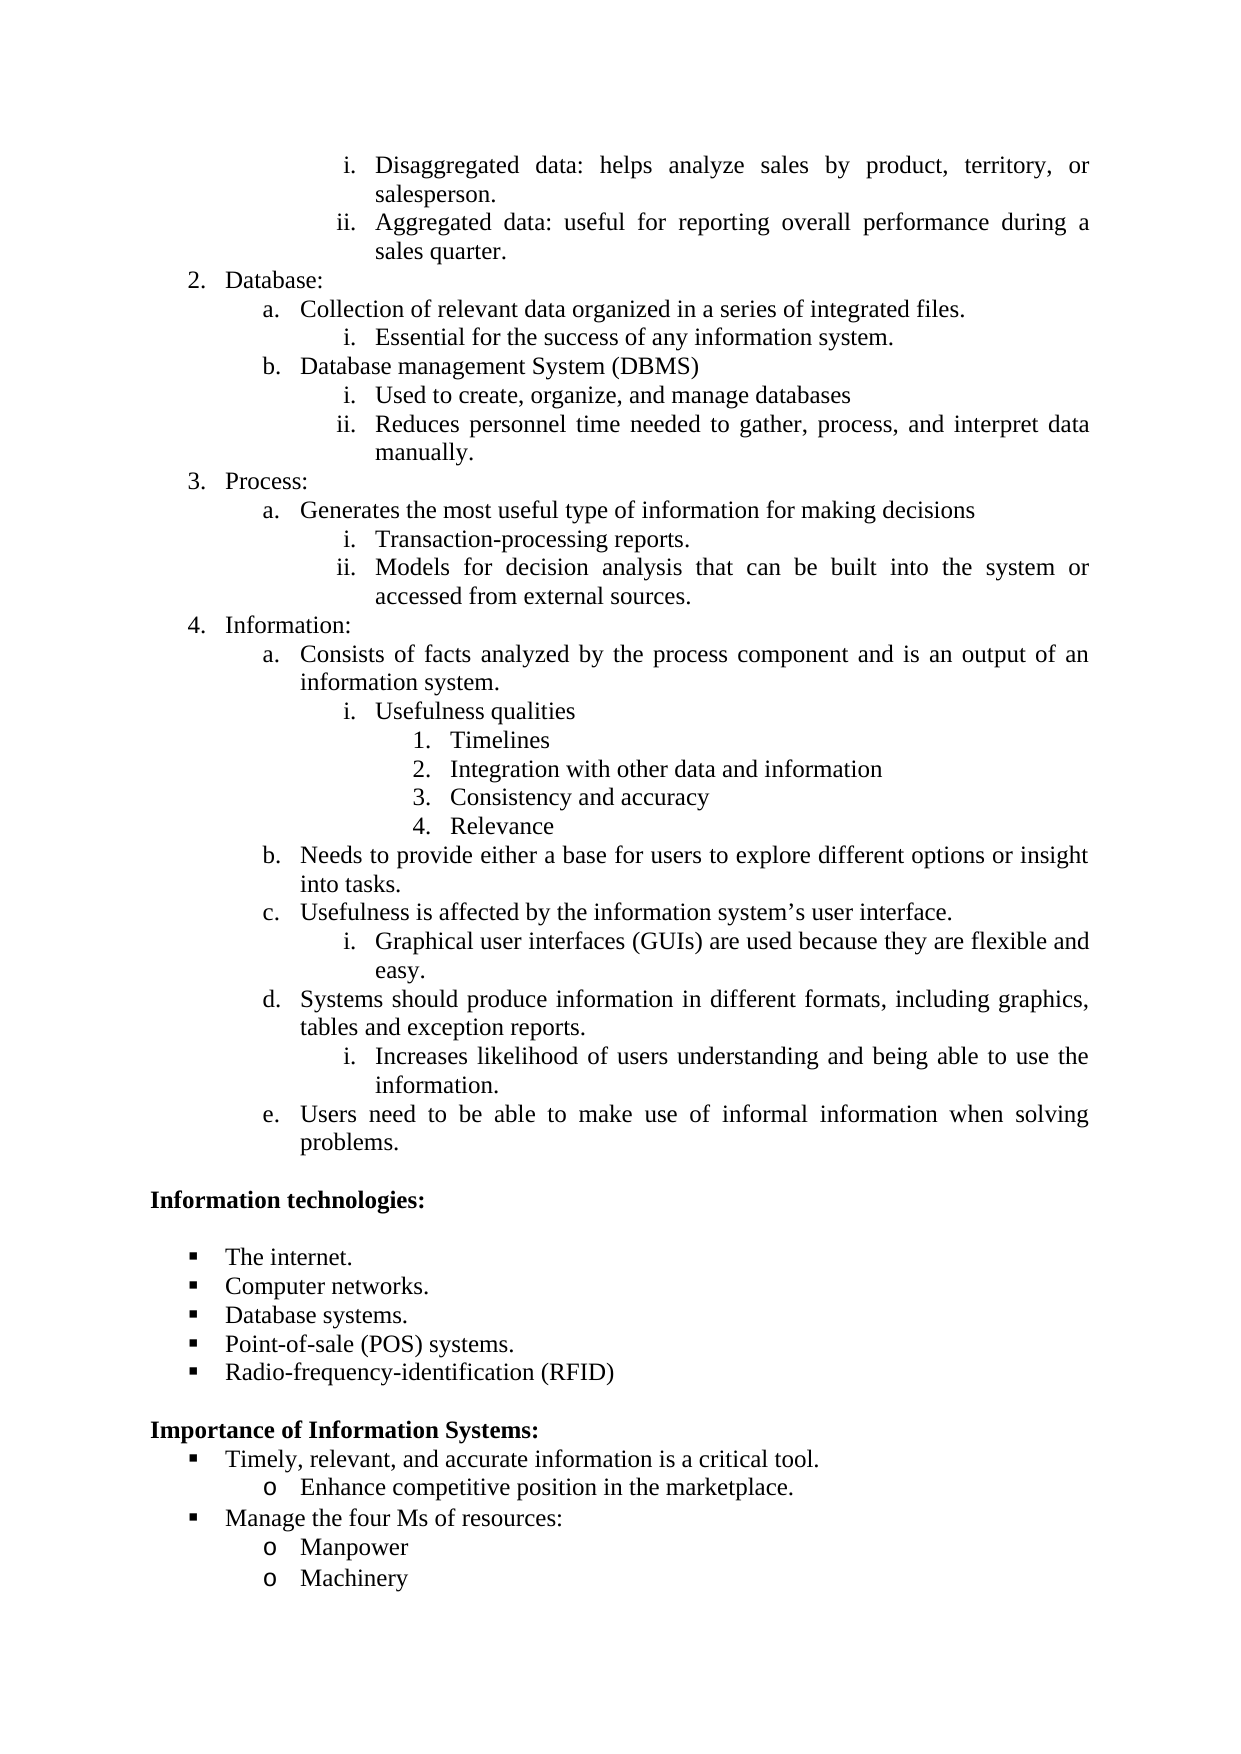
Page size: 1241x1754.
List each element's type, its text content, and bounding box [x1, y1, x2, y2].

list Collection of relevant data organized in a series of integrated files. [262, 294, 1090, 322]
list Aggregated data: useful for reporting overall performance during a sales quarter. [356, 207, 1090, 265]
list Computer networks. [187, 1271, 1090, 1300]
list Relevance [412, 811, 1090, 840]
list Manpower [262, 1532, 1090, 1563]
list Usefulness is affected by the information system’s user interface. [262, 897, 1090, 926]
list Transaction-processing reports. [356, 524, 1090, 552]
list Process: [187, 466, 1090, 495]
list Radio-frequency-identification (RFID) [187, 1357, 1090, 1386]
list Users need to be able to make use of informal information when solving problems. [262, 1099, 1090, 1156]
list Disaggregated data: helps analyze sales by product, territory, or salesperson. [356, 150, 1090, 207]
list Models for decision analysis that can be built into the system or accessed from external sources. [356, 552, 1090, 610]
text Information technologies: [150, 1185, 1090, 1214]
list Consists of facts analyzed by the process component and is an output of an information system. [262, 639, 1090, 696]
list Usefulness qualities [356, 696, 1090, 725]
list Database: [187, 265, 1090, 294]
list Reduces personnel time needed to gather, process, and interpret data manually. [356, 409, 1090, 466]
list Used to create, organize, and manage databases [356, 380, 1090, 409]
list Increases likelihood of users understanding and being able to use the information. [356, 1041, 1090, 1099]
list Generates the most useful type of information for making decisions [262, 495, 1090, 524]
list Graphical user interfaces (GUIs) are used because they are flexible and easy. [356, 926, 1090, 984]
list Enhance competitive position in the marketplace. [262, 1472, 1090, 1503]
text Importance of Information Systems: [150, 1415, 1090, 1444]
list The internet. [187, 1242, 1090, 1271]
list Database systems. [187, 1300, 1090, 1329]
list Systems should produce information in different formats, including graphics, tables and exception reports. [262, 984, 1090, 1041]
list Information: [187, 610, 1090, 639]
list Timely, relevant, and accurate information is a critical tool. [187, 1444, 1090, 1472]
list Consistency and accuracy [412, 782, 1090, 811]
list Manage the four Ms of resources: [187, 1503, 1090, 1532]
list Database management System (DBMS) [262, 351, 1090, 380]
list Essential for the success of any information system. [356, 322, 1090, 351]
list Integration with other data and information [412, 754, 1090, 782]
list Machinery [262, 1563, 1090, 1594]
list Point-of-sale (POS) systems. [187, 1329, 1090, 1357]
list Timelines [412, 725, 1090, 754]
list Needs to provide either a base for users to explore different options or insight into tasks. [262, 840, 1090, 897]
